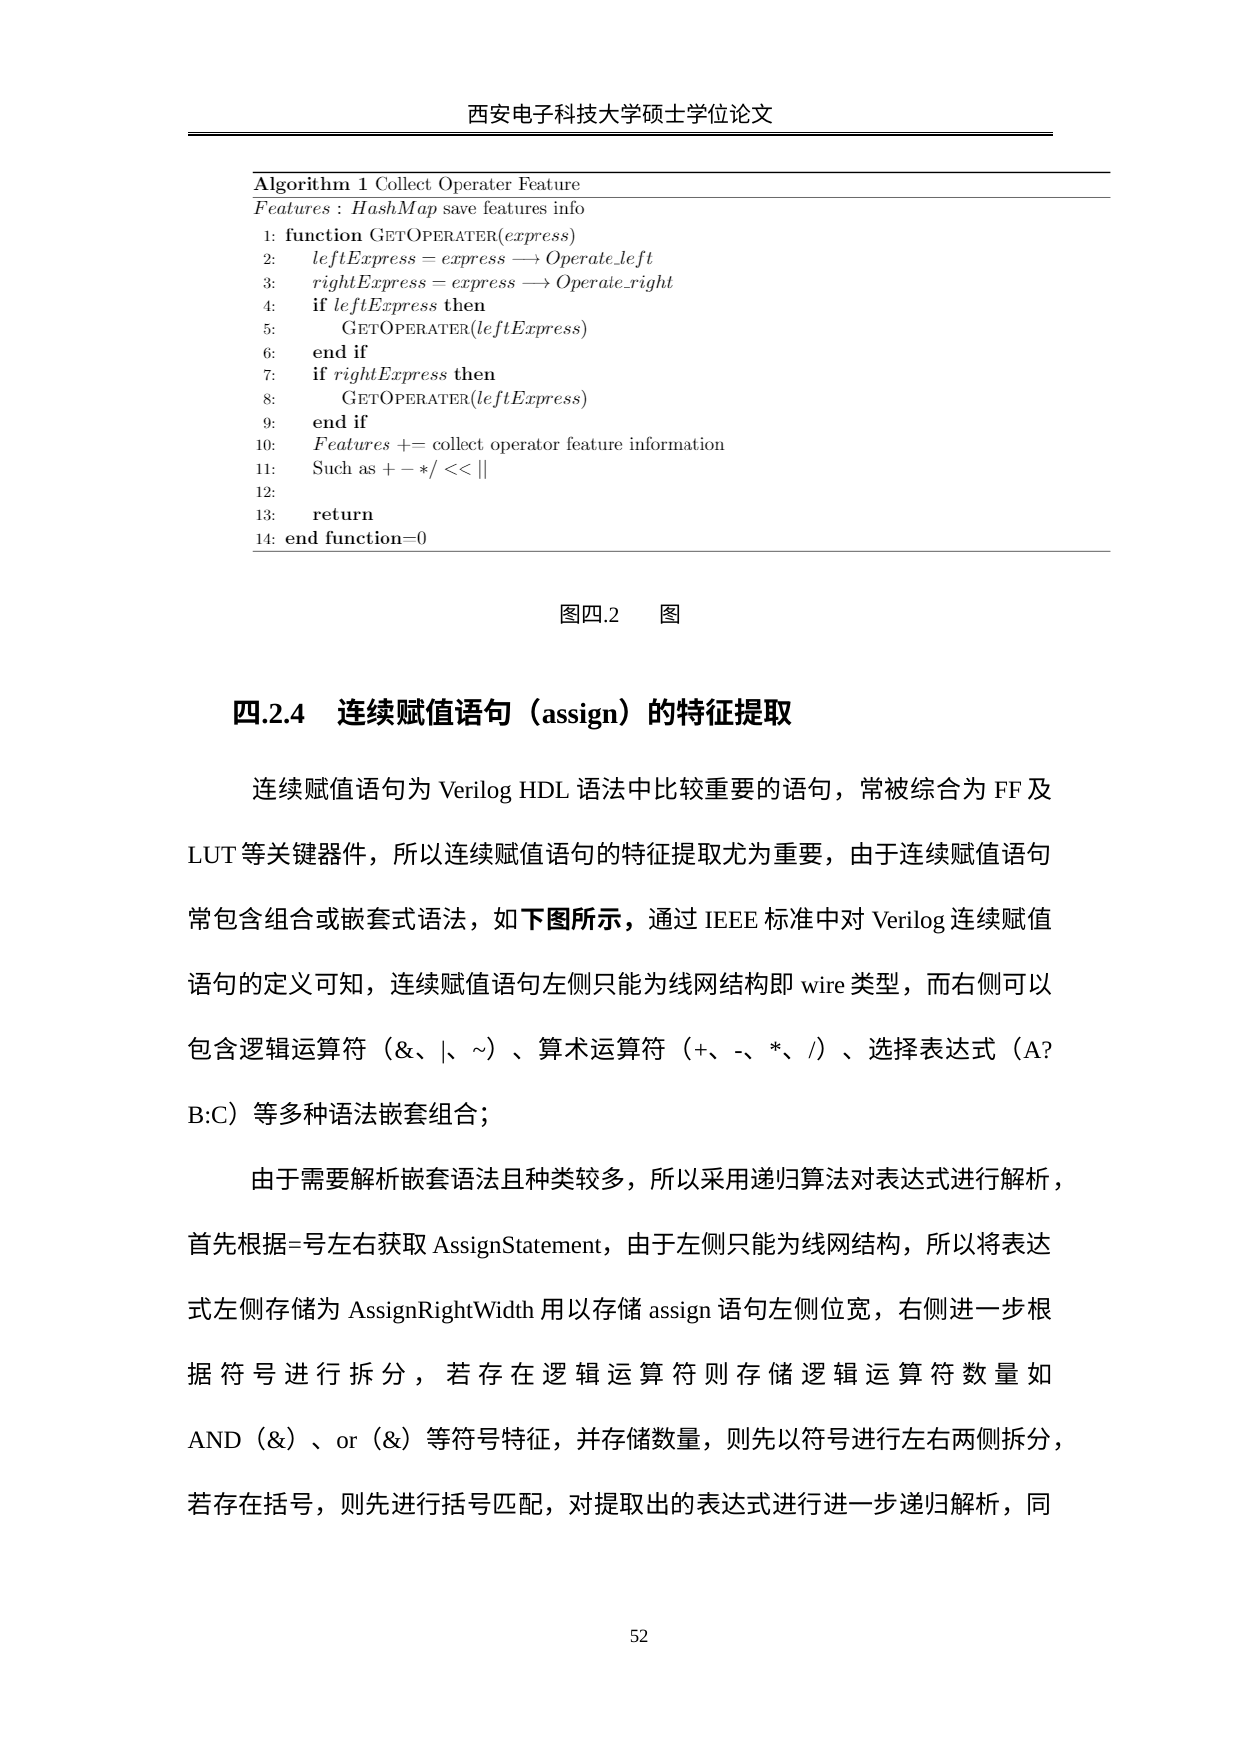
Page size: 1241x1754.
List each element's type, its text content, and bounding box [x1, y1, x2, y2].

text 图 [187, 597, 1053, 629]
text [187, 1145, 1053, 1535]
picture [237, 162, 1134, 565]
subtitle 连续赋值语句（assign）的特征提取 [232, 678, 1053, 743]
text 连续赋值语句为Verilog HDL语法中比较重要的语句，常被综合为FF及LUT等关键器件，所以连续赋值语句的特征提取尤为重要，由于连续赋值语句常包含组合或嵌套式语法，如下图所示，通过IEEE标准中对Verilog连续赋值语句的定义可知，连续赋值语句左侧只能为线网结构即wire类型，而右侧可以包含逻辑运算符（&、|、~）、算术运算符（+、-、*、/）、选择表达式（A?B:C）等多种语法嵌套组合； [187, 755, 1053, 1145]
